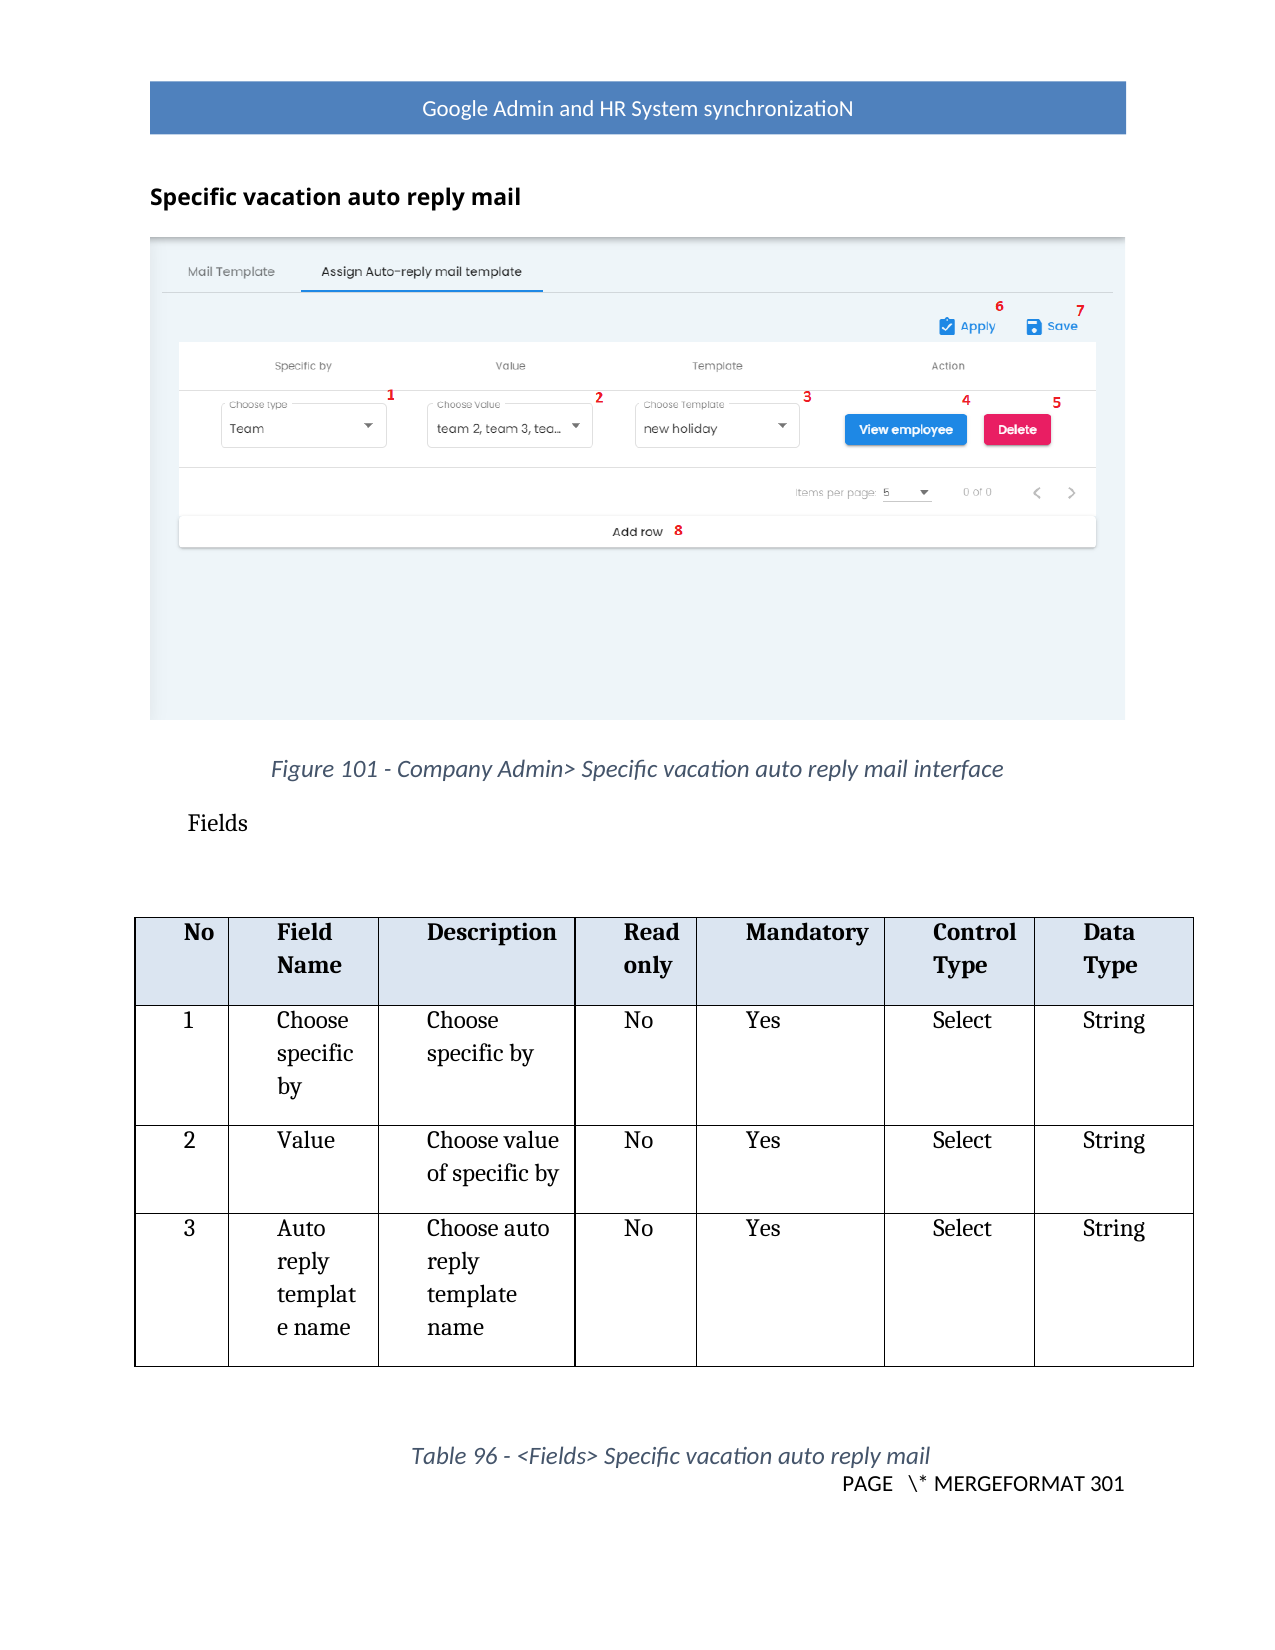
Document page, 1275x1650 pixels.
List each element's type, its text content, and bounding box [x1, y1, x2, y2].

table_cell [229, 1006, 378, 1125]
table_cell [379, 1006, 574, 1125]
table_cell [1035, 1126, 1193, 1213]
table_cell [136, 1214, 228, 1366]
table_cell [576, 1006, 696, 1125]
subtitle Specific vacation auto reply mail [150, 181, 1125, 212]
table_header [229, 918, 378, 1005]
text Fields [187, 809, 1125, 838]
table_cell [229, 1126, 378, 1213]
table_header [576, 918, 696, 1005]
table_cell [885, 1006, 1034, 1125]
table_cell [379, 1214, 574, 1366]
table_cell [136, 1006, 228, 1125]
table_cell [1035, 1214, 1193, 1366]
text Table 96 - <Fields> Specific vacation auto reply mail [147, 1440, 1195, 1471]
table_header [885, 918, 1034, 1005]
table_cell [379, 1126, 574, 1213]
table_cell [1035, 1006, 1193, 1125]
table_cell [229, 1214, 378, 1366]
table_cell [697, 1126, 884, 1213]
text Figure 101 - Company Admin> Specific vacation auto reply mail interface [150, 753, 1125, 784]
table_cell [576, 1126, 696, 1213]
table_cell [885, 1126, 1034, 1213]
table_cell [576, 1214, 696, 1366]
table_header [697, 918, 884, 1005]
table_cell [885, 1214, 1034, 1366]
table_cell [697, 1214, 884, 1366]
picture [150, 237, 1125, 720]
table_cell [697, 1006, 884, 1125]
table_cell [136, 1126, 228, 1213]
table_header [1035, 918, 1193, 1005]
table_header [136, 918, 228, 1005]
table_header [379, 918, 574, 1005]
